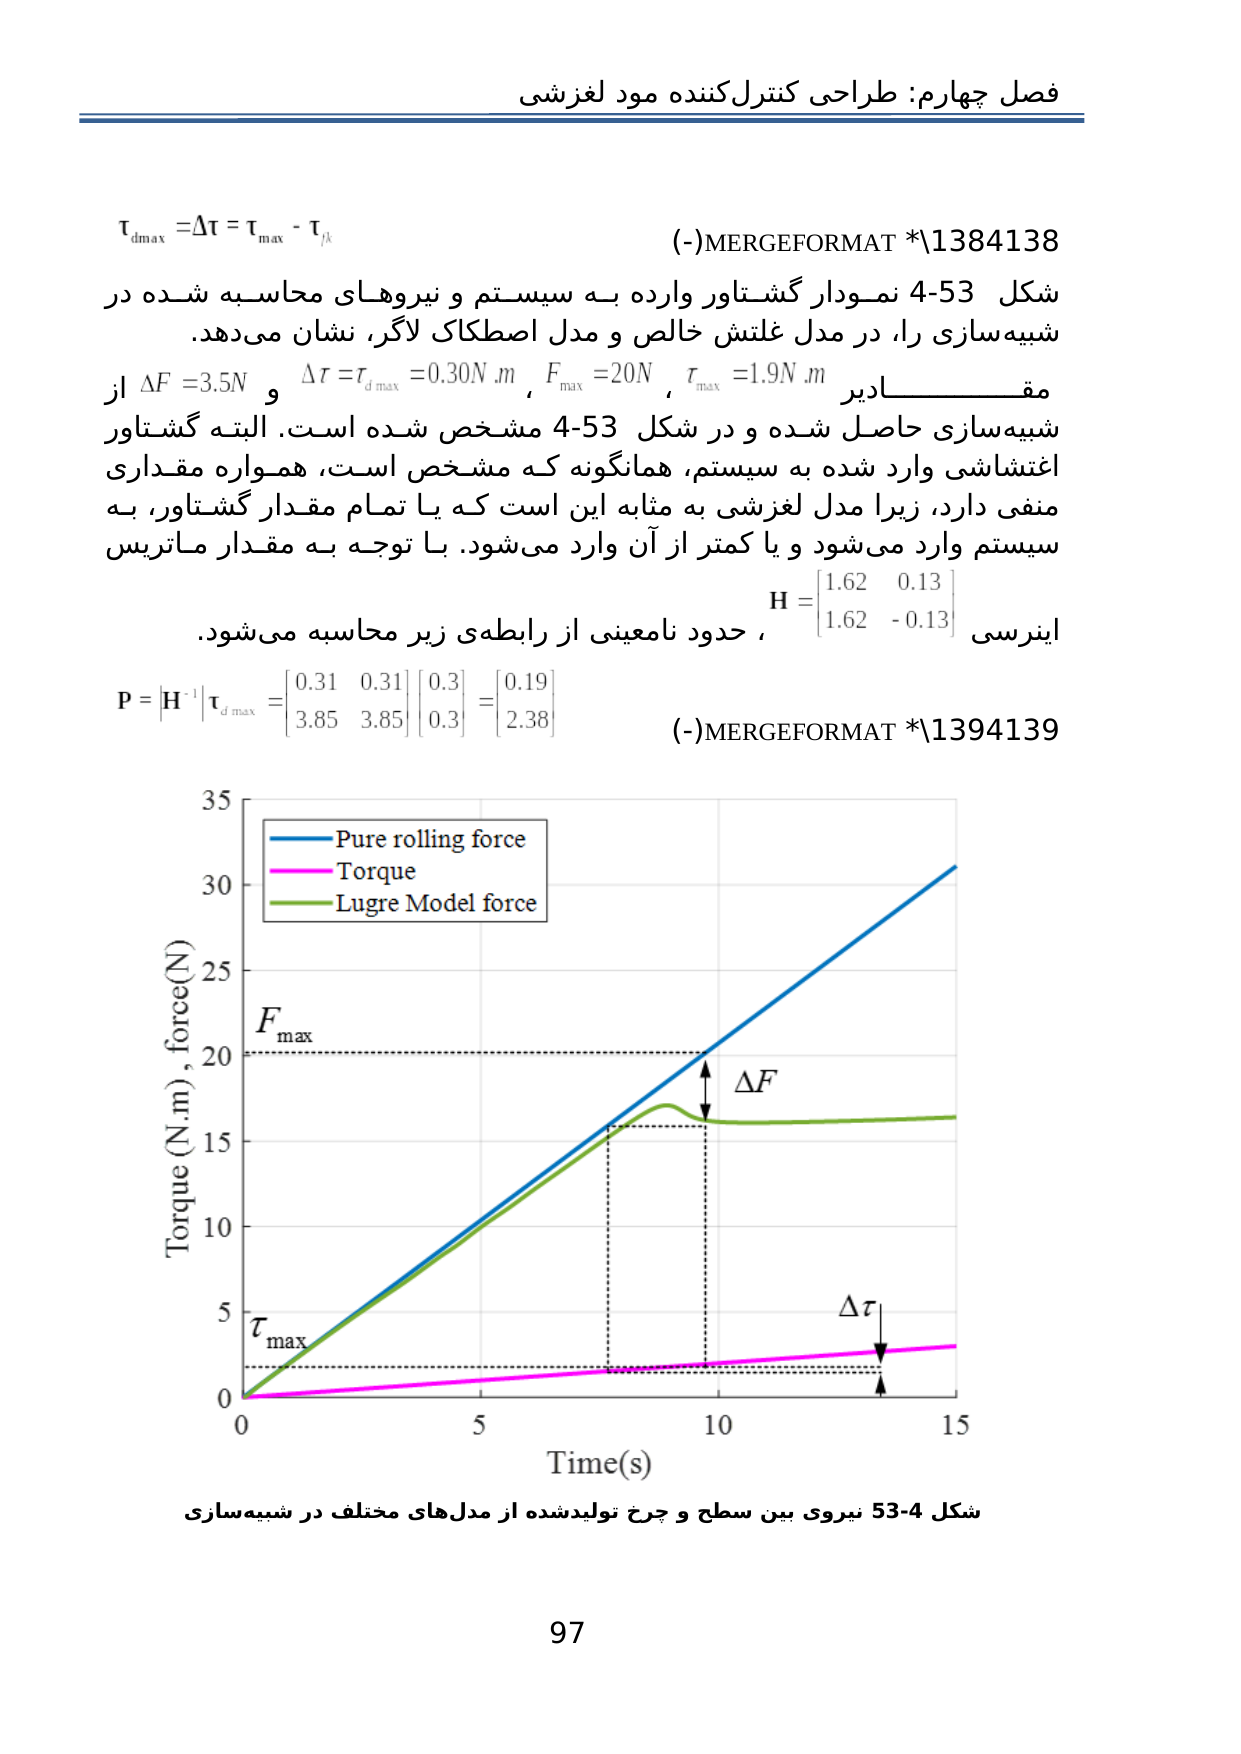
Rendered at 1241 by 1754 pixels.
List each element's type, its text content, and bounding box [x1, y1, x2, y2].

picture [136, 764, 1029, 1482]
